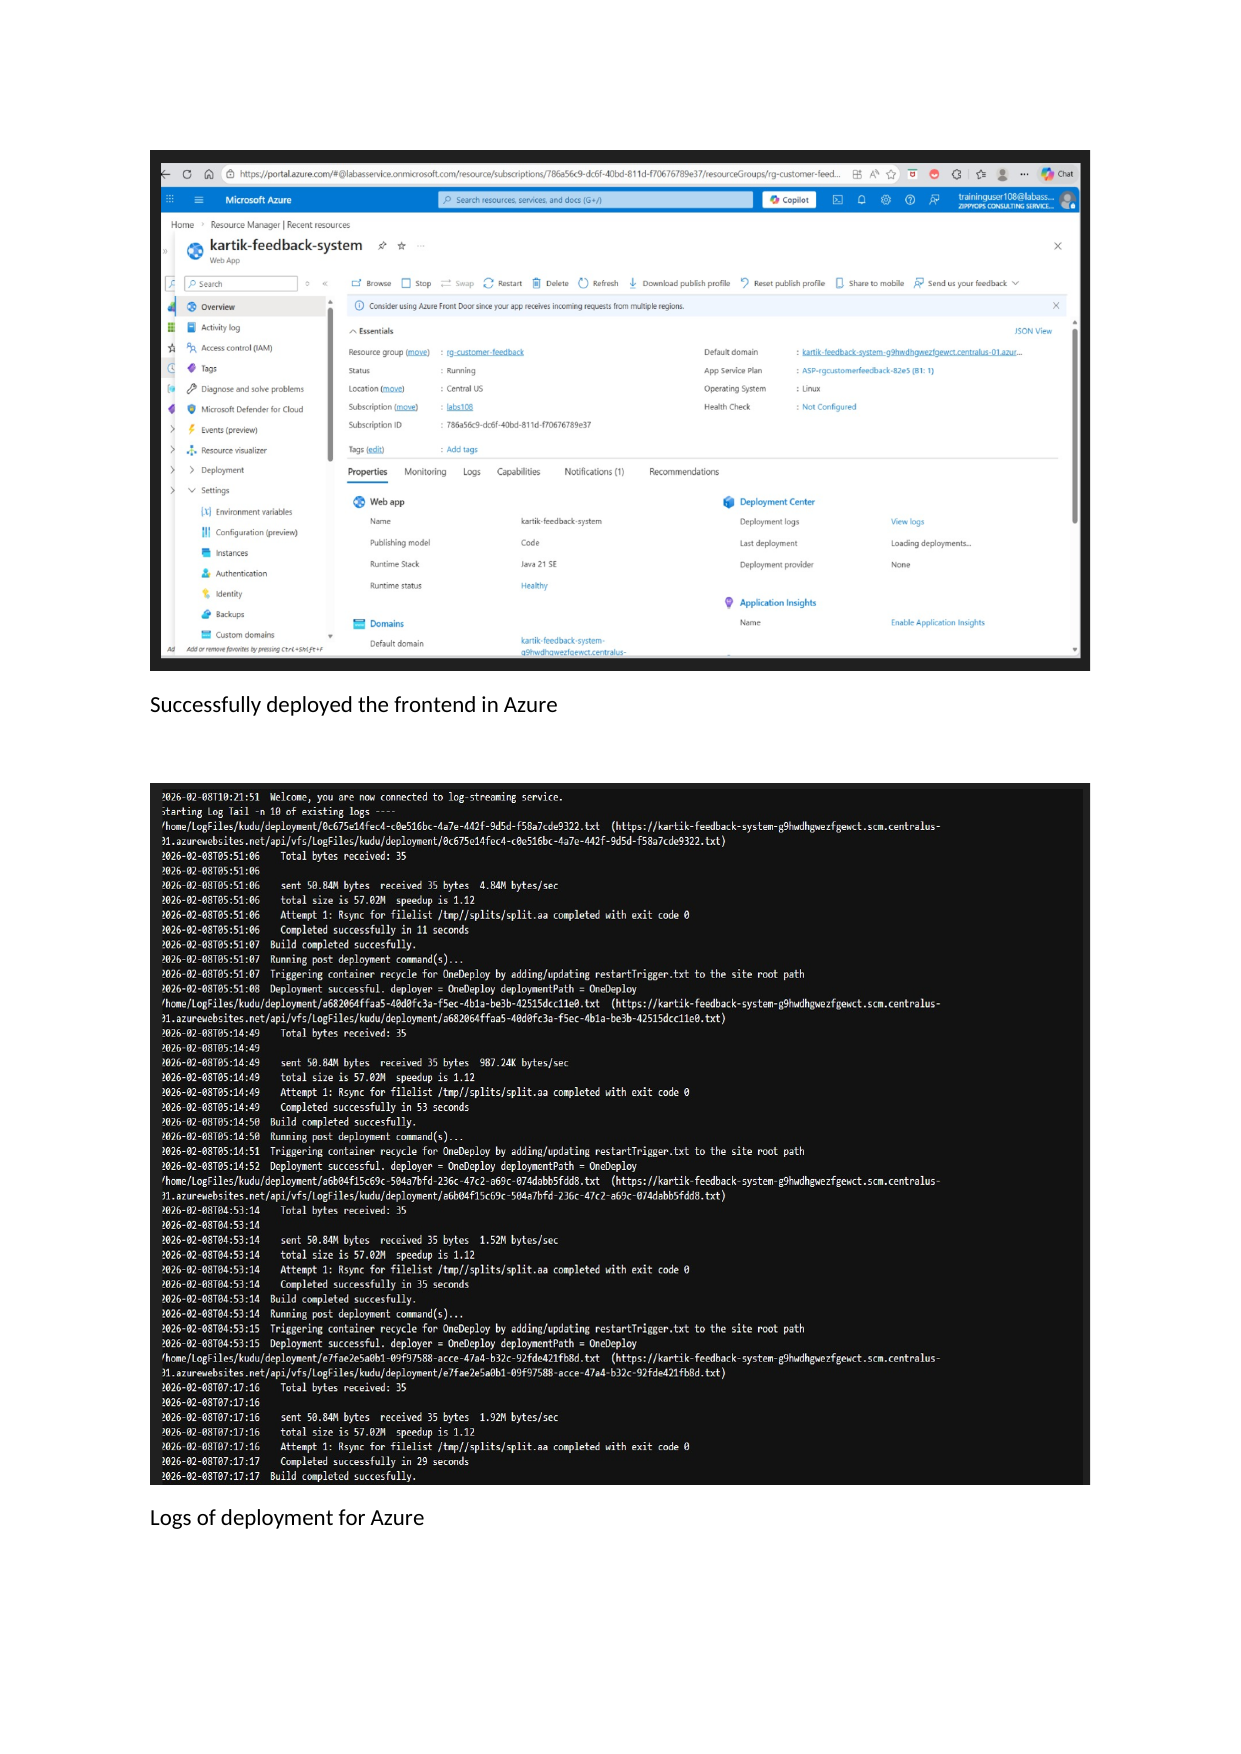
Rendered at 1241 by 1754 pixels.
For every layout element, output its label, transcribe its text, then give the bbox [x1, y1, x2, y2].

text Successfully deployed the frontend in Azure [150, 690, 1090, 718]
picture [150, 150, 1091, 671]
picture [150, 783, 1091, 1485]
text Logs of deployment for Azure [150, 1503, 1090, 1532]
